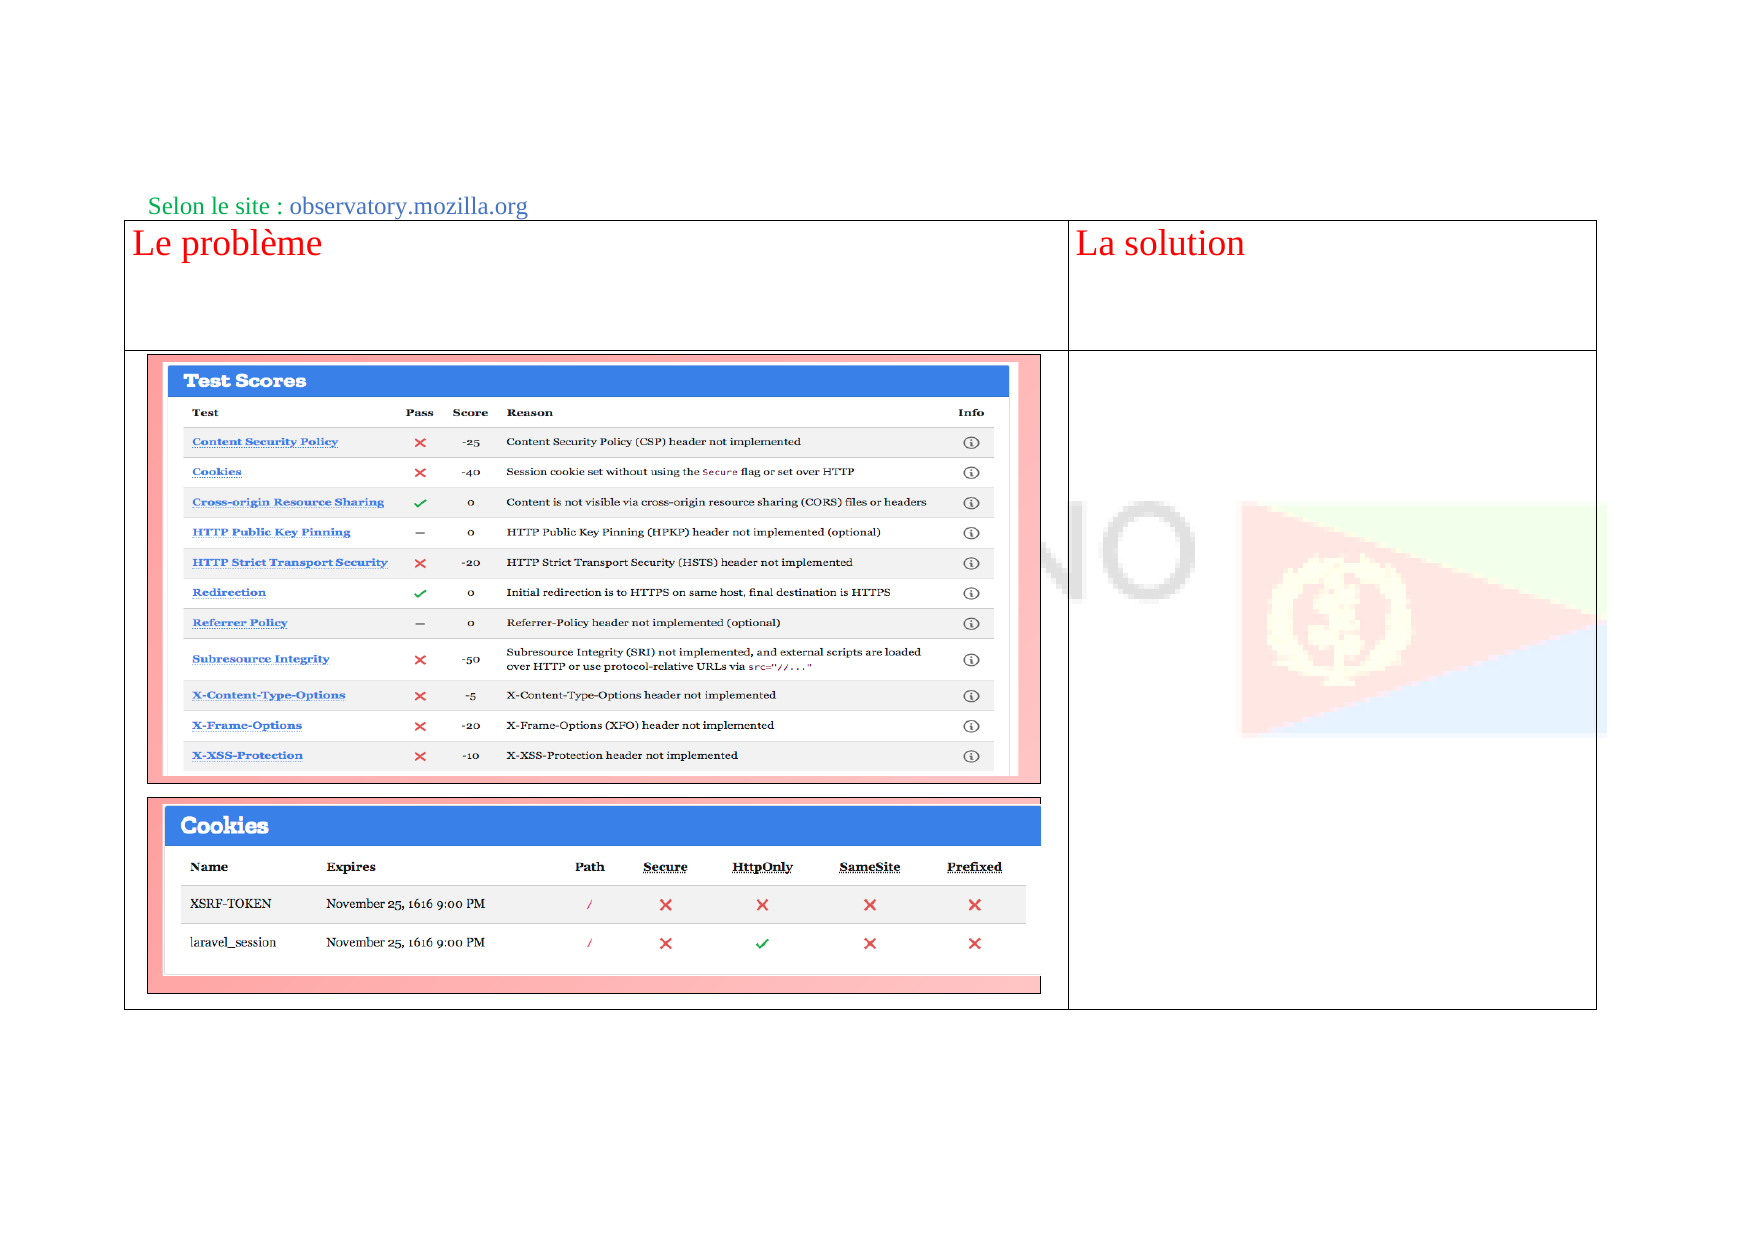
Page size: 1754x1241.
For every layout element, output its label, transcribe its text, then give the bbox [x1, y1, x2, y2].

text Selon le site : observatory.mozilla.org [148, 191, 1606, 219]
table_header Le problème [125, 221, 1068, 350]
table_header La solution [1069, 221, 1596, 350]
picture [162, 804, 1042, 976]
picture [162, 362, 1019, 776]
table_cell [1069, 351, 1596, 1009]
table_cell [125, 351, 1068, 1009]
